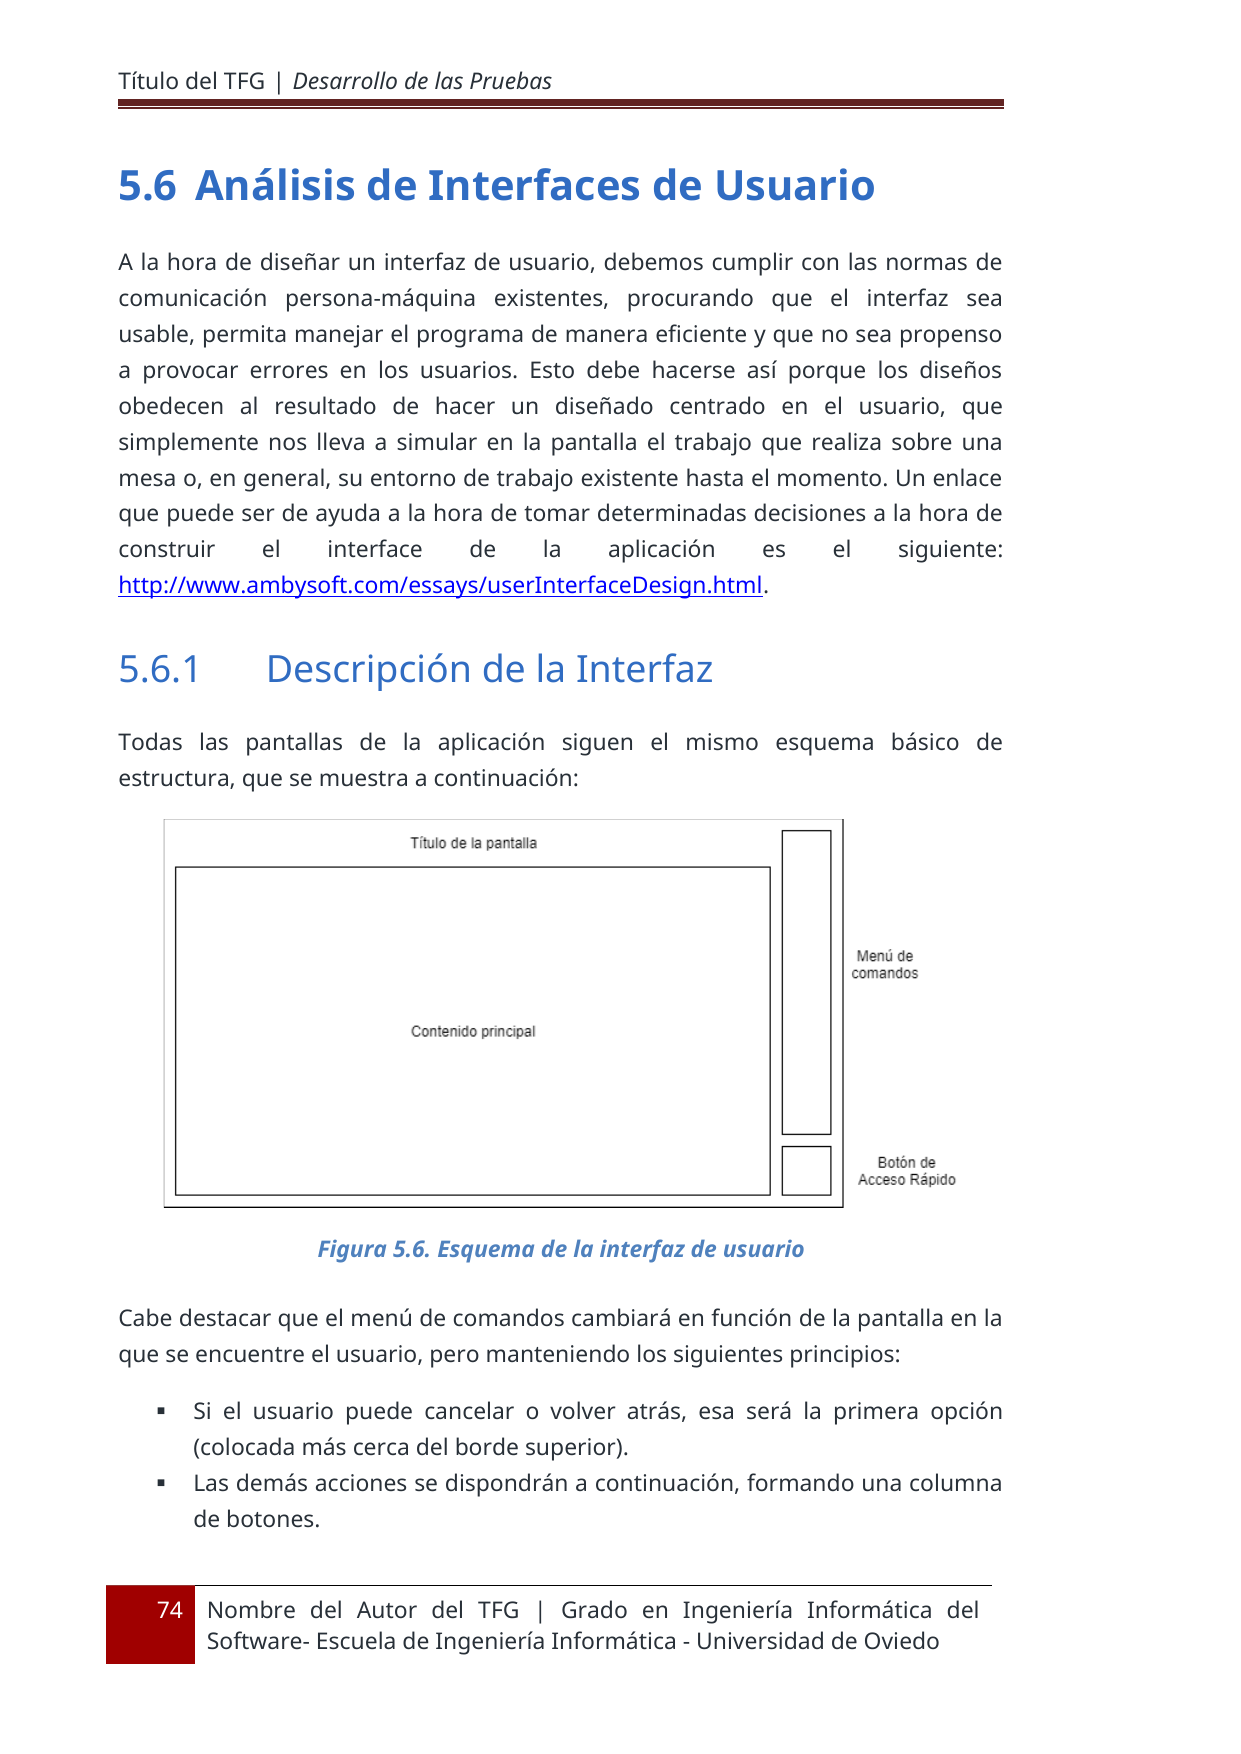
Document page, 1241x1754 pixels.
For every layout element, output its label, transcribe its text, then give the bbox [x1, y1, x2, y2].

text Todas las pantallas de la aplicación siguen el mismo esquema básico de estructura, que se muestra a continuación: [118, 726, 1004, 793]
text A la hora de diseñar un interfaz de usuario, debemos cumplir con las normas de comunicación persona-máquina existentes, procurando que el interfaz sea usable, permita manejar el programa de manera eficiente y que no sea propenso a provocar errores en los usuarios. Esto debe hacerse así porque los diseños obedecen al resultado de hacer un diseñado centrado en el usuario, que simplemente nos lleva a simular en la pantalla el trabajo que realiza sobre una mesa o, en general, su entorno de trabajo existente hasta el momento. Un enlace que puede ser de ayuda a la hora de tomar determinadas decisiones a la hora de construir el interface de la aplicación es el siguiente: http://www.ambysoft.com/essays/userInterfaceDesign.html. [118, 246, 1004, 601]
subtitle Análisis de Interfaces de Usuario [118, 156, 1004, 212]
subtitle Descripción de la Interfaz [118, 643, 1004, 694]
list Las demás acciones se dispondrán a continuación, formando una columna de botones. [156, 1467, 1004, 1534]
picture [163, 819, 959, 1208]
list Si el usuario puede cancelar o volver atrás, esa será la primera opción (colocada más cerca del borde superior). [156, 1395, 1004, 1462]
text Cabe destacar que el menú de comandos cambiará en función de la pantalla en la que se encuentre el usuario, pero manteniendo los siguientes principios: [118, 1302, 1004, 1369]
text Figura 5.6. Esquema de la interfaz de usuario [118, 1233, 1004, 1264]
